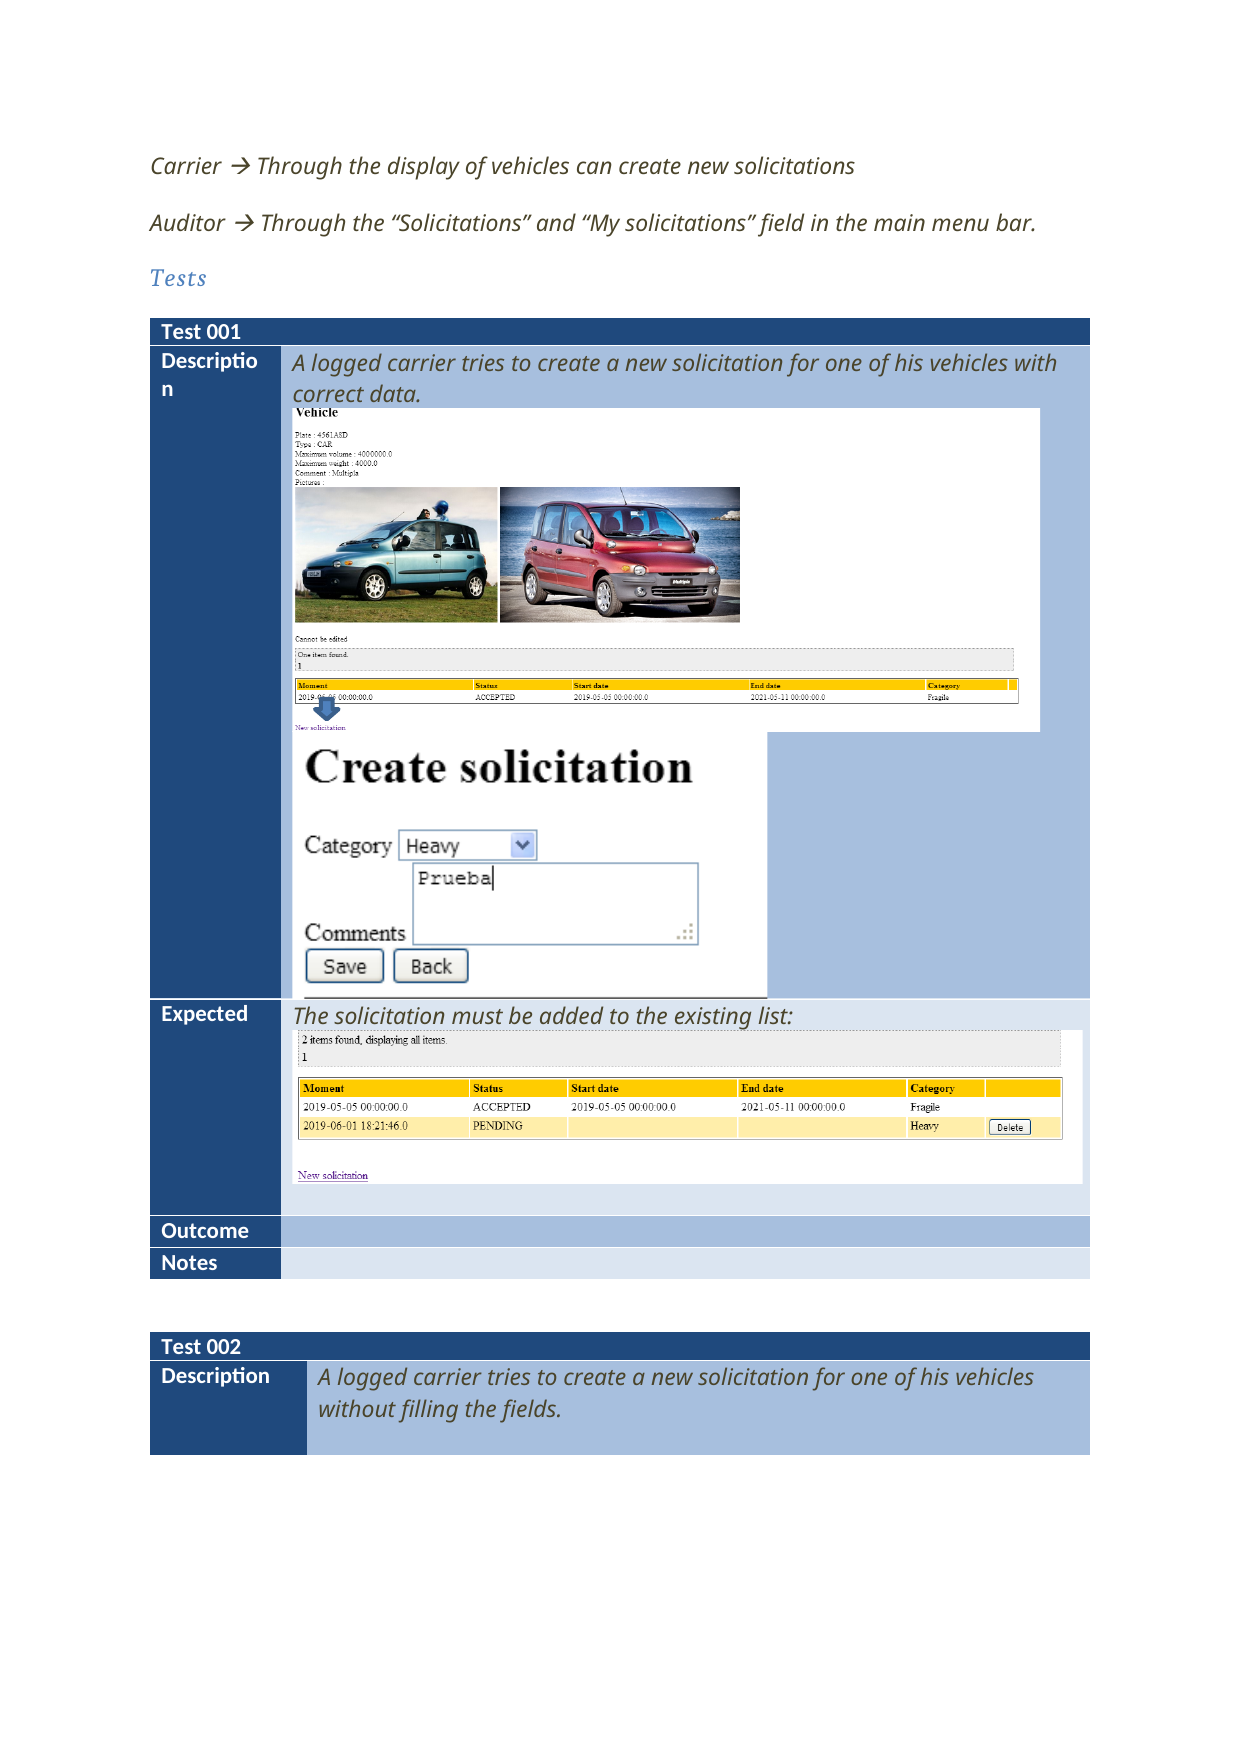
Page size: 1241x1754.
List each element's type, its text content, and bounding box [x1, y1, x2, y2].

table_cell Expected [150, 1000, 281, 1215]
table_header Test 002 [150, 1332, 1090, 1360]
picture [292, 1030, 1083, 1184]
table_cell Notes [150, 1248, 281, 1279]
text Carrier Through the display of vehicles can create new solicitations [150, 150, 1090, 181]
table_cell Outcome [150, 1216, 281, 1247]
table_cell The solicitation must be added to the existing list: [281, 1000, 1090, 1215]
table_cell Description [150, 346, 281, 998]
table_cell A logged carrier tries to create a new solicitation for one of his vehicles without filling the fields. [307, 1361, 1090, 1455]
picture [292, 408, 1041, 999]
table_cell [281, 1216, 1090, 1247]
subtitle Tests [150, 263, 1090, 292]
table_cell A logged carrier tries to create a new solicitation for one of his vehicles with correct data. [281, 346, 1090, 998]
table_cell [281, 1248, 1090, 1279]
table_header Test 001 [150, 318, 1090, 345]
table_cell Description [150, 1361, 307, 1455]
text Auditor Through the “Solicitations” and “My solicitations” field in the main menu bar. [150, 207, 1090, 238]
